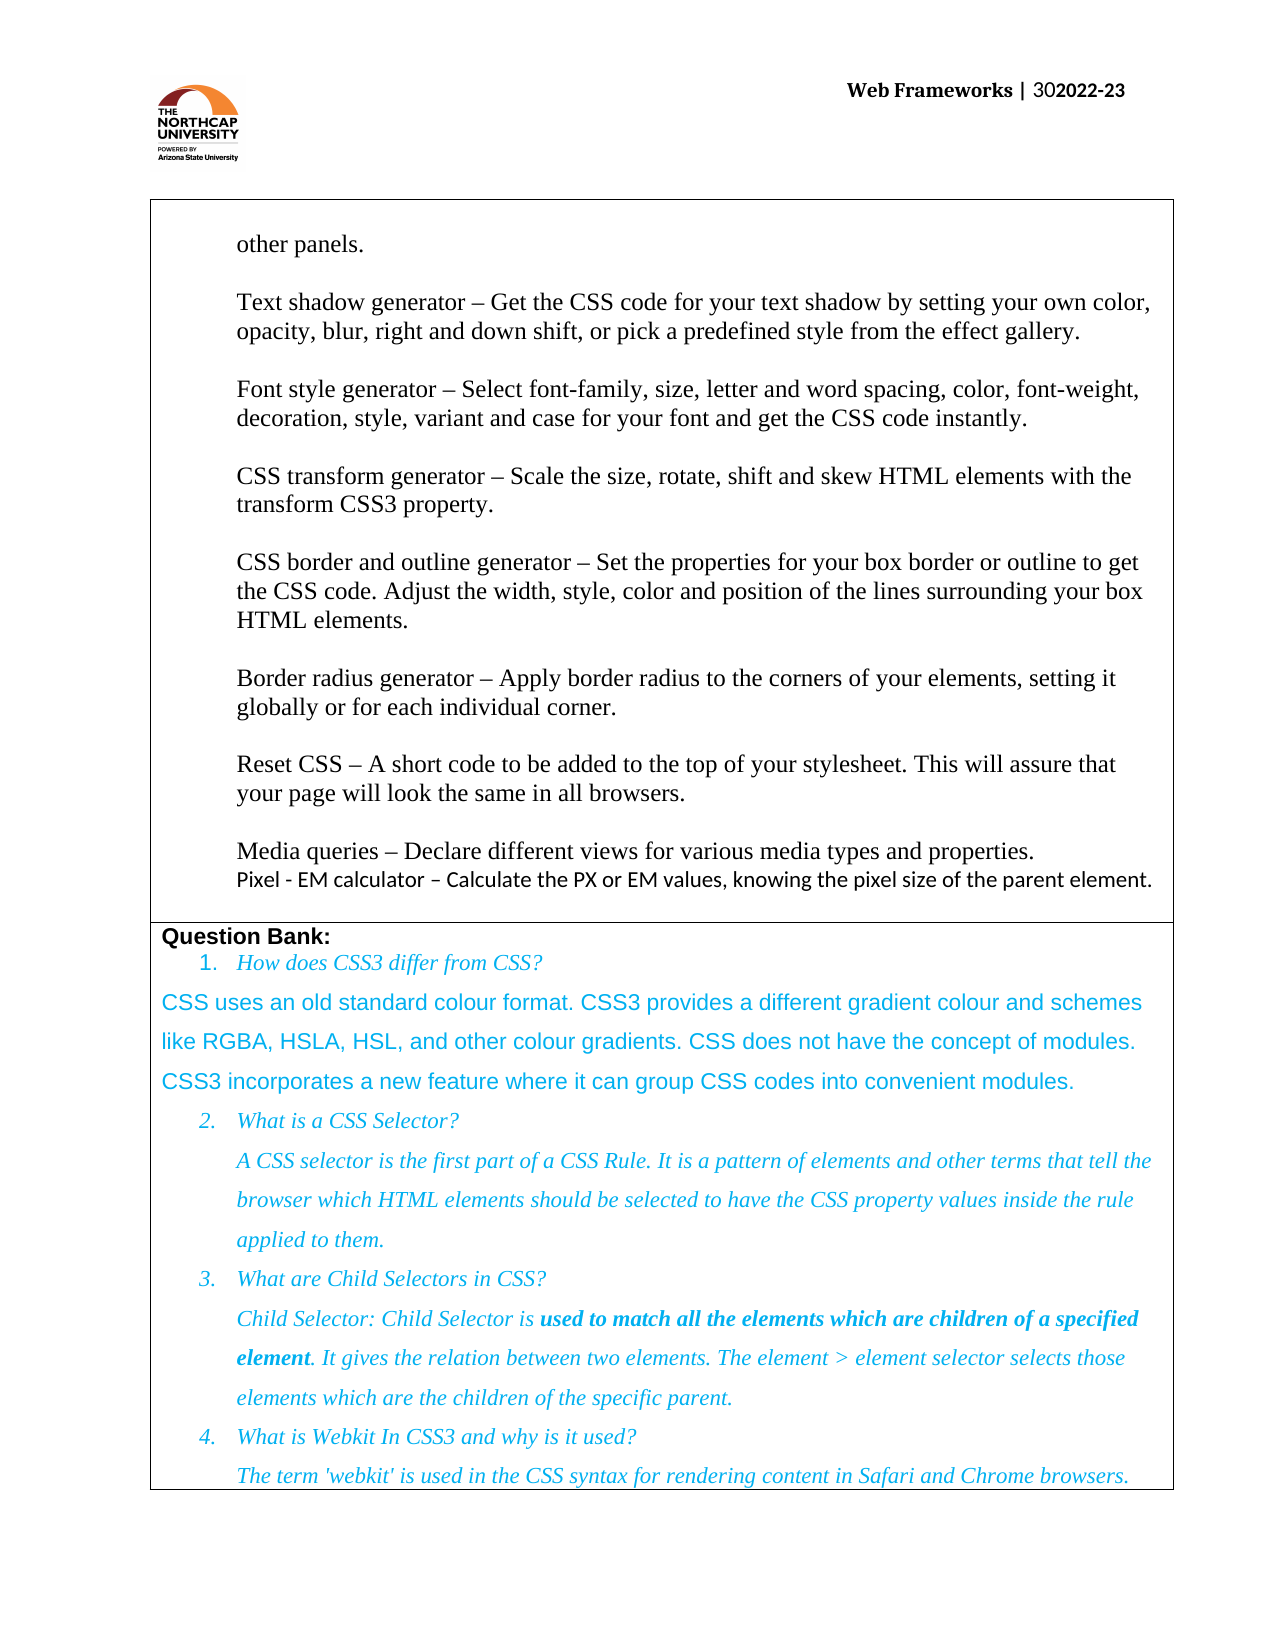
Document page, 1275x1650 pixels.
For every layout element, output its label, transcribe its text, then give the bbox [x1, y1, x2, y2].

picture [837, 1352, 845, 1357]
picture [150, 75, 247, 172]
